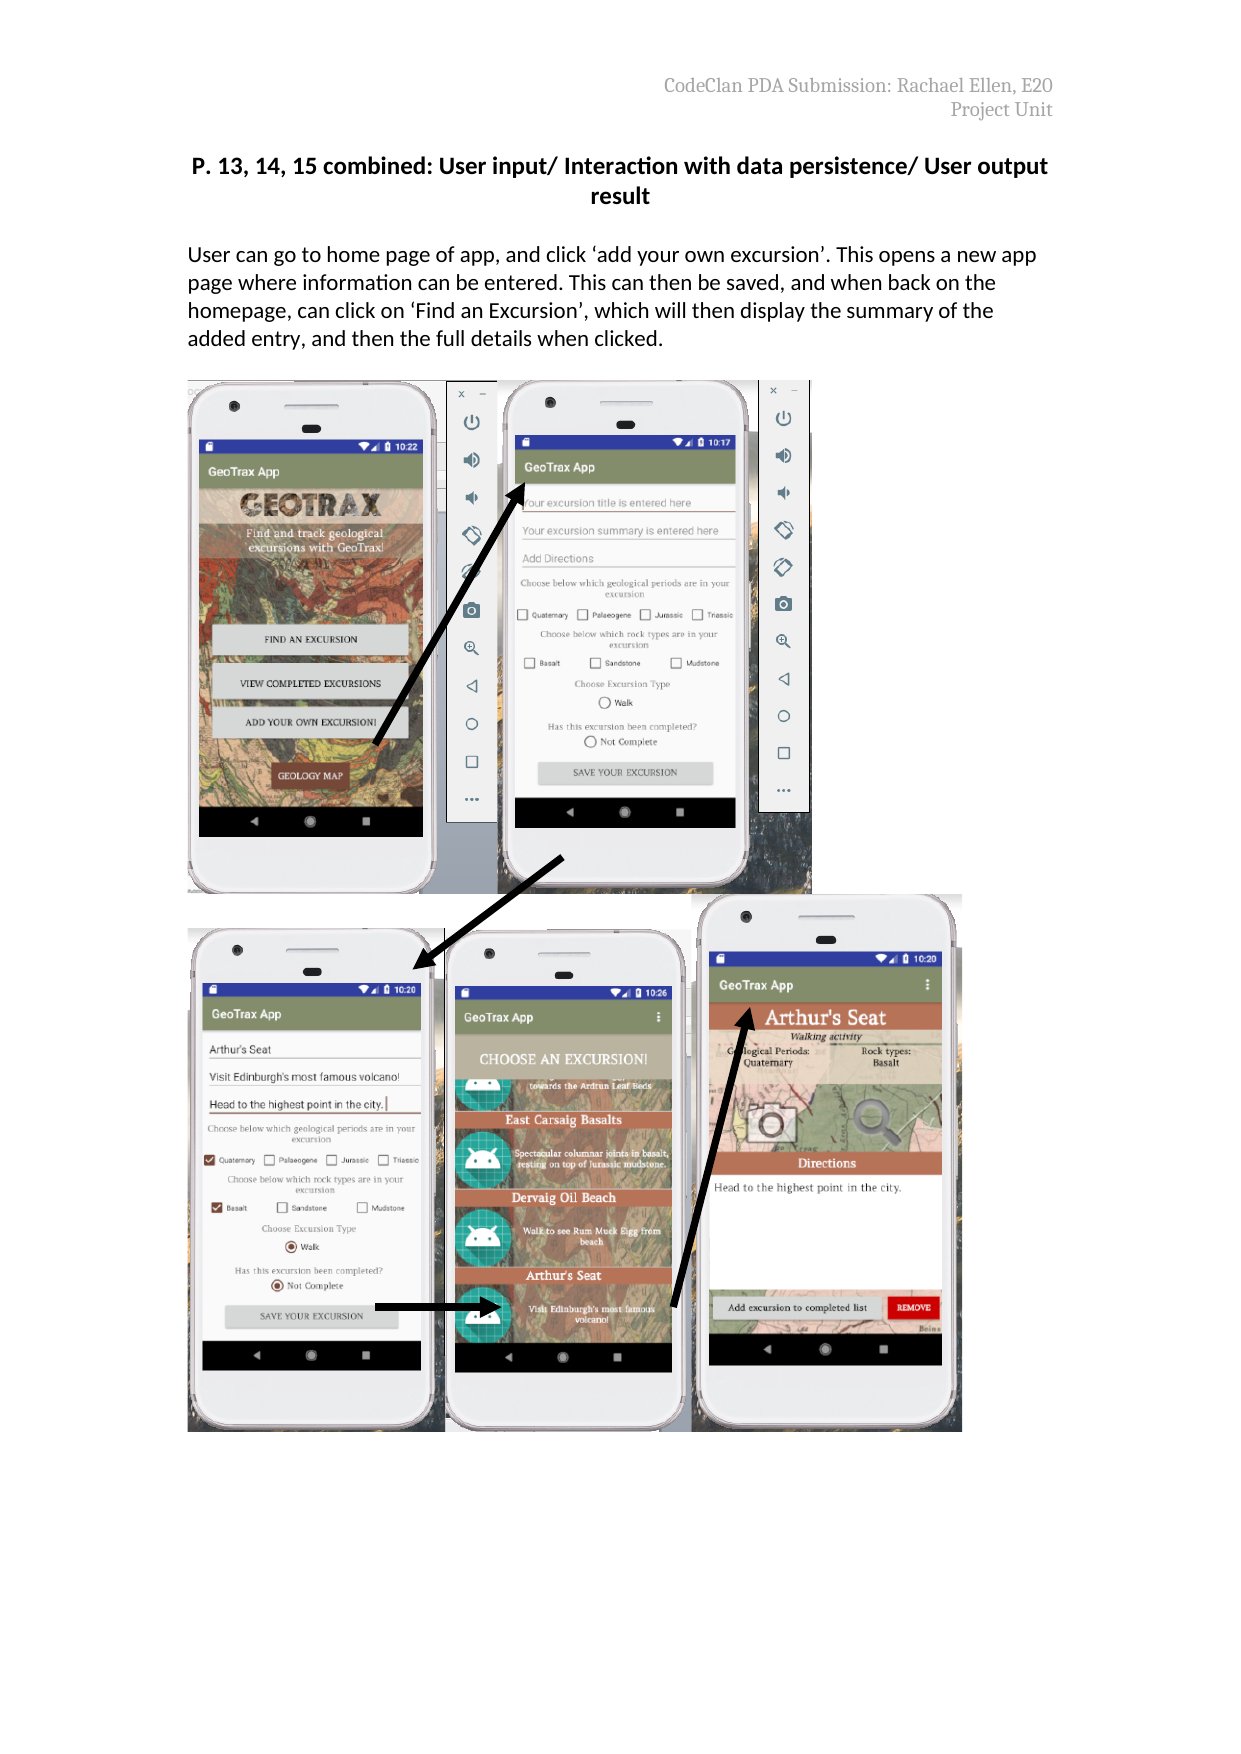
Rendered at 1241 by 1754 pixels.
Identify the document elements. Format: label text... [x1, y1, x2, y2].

text User can go to home page of app, and click ‘add your own excursion’. This opens a new app page where information can be entered. This can then be saved, and when back on the homepage, can click on ‘Find an Excursion’, which will then display the summary of the added entry, and then the full details when clicked. [187, 240, 1053, 352]
text P. 13, 14, 15 combined: User input/ Interaction with data persistence/ User output result [187, 150, 1053, 211]
picture [187, 380, 963, 1432]
